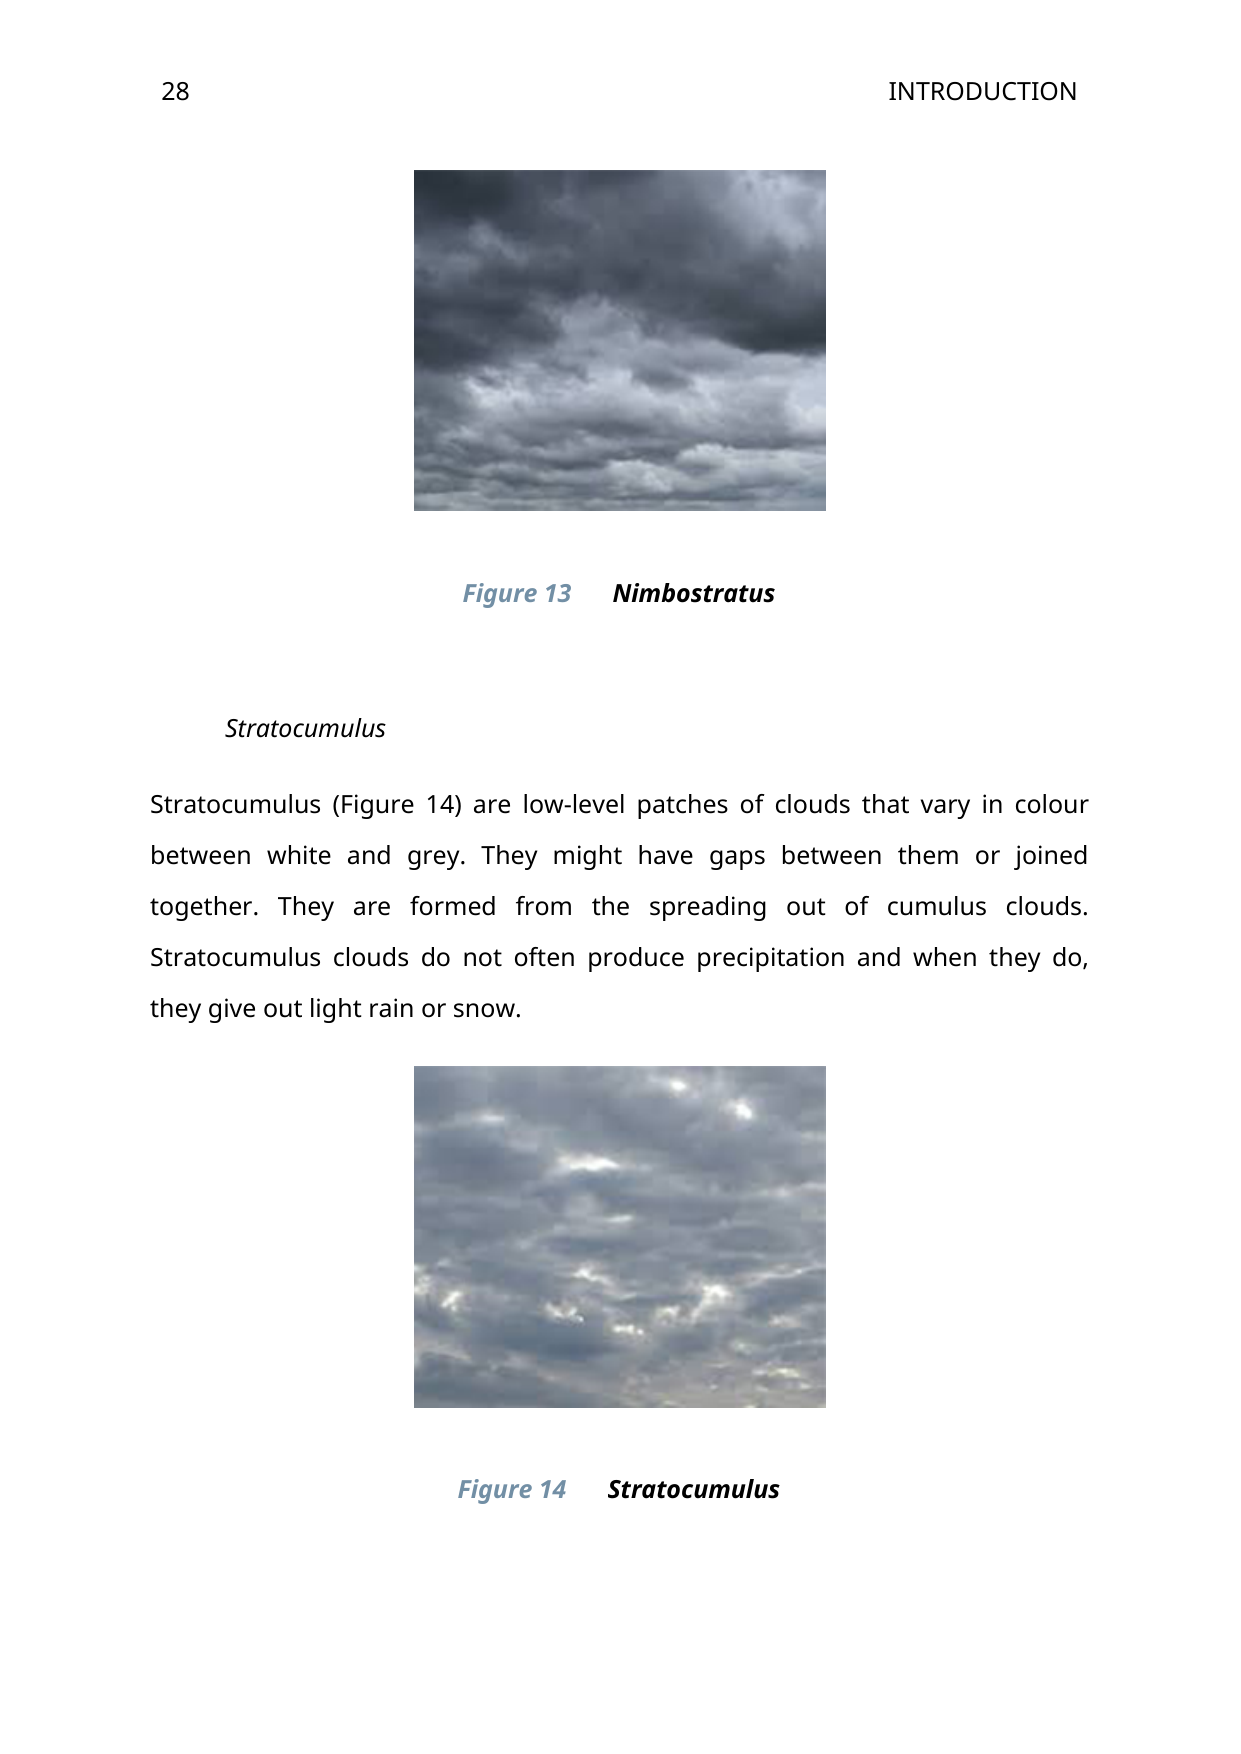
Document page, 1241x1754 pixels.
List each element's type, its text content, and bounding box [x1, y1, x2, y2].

subtitle Stratocumulus [150, 710, 1090, 744]
text Figure 14 Stratocumulus [150, 1472, 1090, 1506]
picture [414, 170, 826, 511]
picture [414, 1066, 826, 1408]
text Stratocumulus (Figure 14) are low-level patches of clouds that vary in colour between white and grey. They might have gaps between them or joined together. They are formed from the spreading out of cumulus clouds. Stratocumulus clouds do not often produce precipitation and when they do, they give out light rain or snow. [150, 786, 1090, 1024]
text Figure 13 Nimbostratus [150, 575, 1090, 609]
